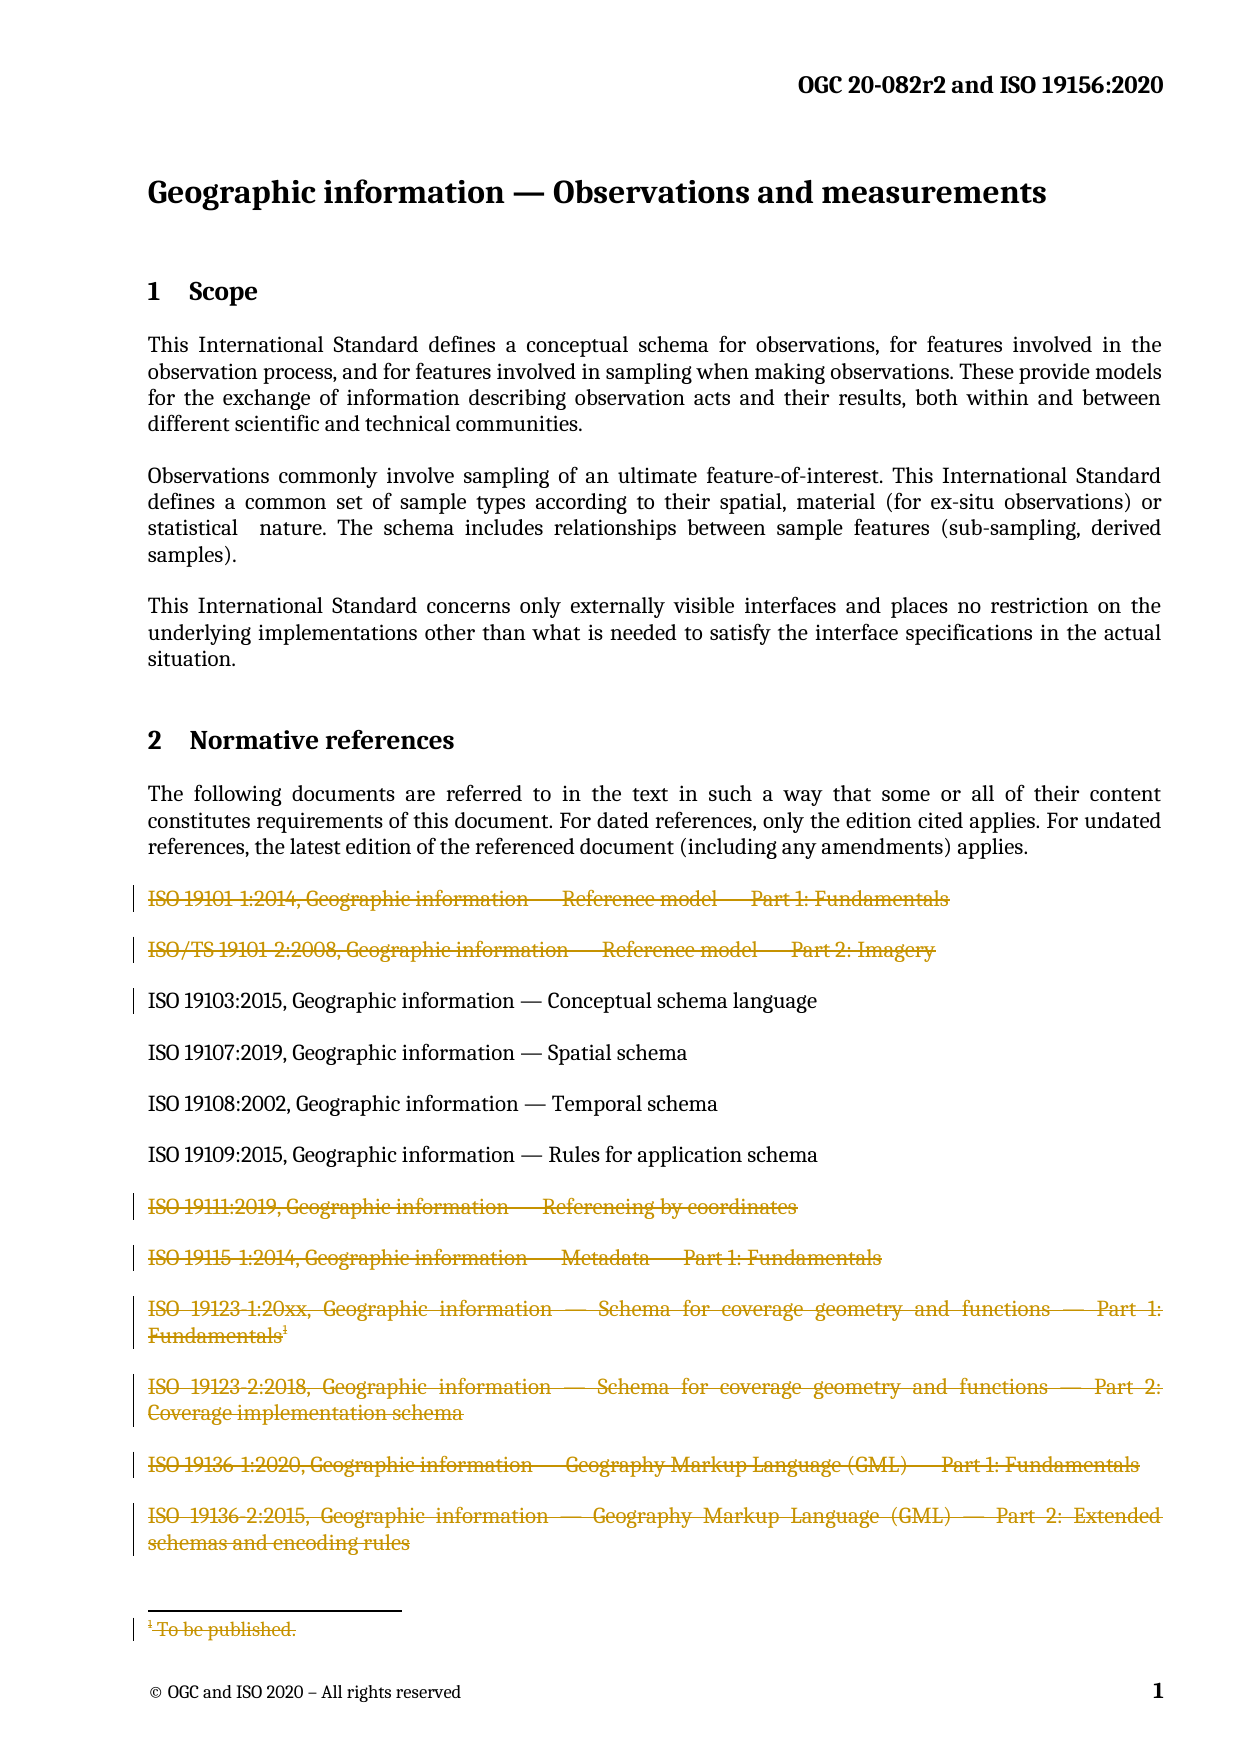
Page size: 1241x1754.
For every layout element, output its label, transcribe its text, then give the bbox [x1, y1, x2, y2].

title Geographic information — Observations and measurements [148, 174, 1163, 210]
text ISO 19103:2015, Geographic information — Conceptual schema language [148, 988, 1163, 1014]
text Observations commonly involve sampling of an ultimate feature-of-interest. This International Standard defines a common set of sample types according to their spatial, material (for ex-situ observations) or statistical nature. The schema includes relationships between sample features (sub-sampling, derived samples). [148, 462, 1163, 568]
text This International Standard defines a conceptual schema for observations, for features involved in the observation process, and for features involved in sampling when making observations. These provide models for the exchange of information describing observation acts and their results, both within and between different scientific and technical communities. [148, 332, 1163, 437]
subtitle Normative references [148, 725, 1163, 756]
subtitle Scope [148, 276, 1163, 307]
text The following documents are referred to in the text in such a way that some or all of their content constitutes requirements of this document. For dated references, only the edition cited applies. For undated references, the latest edition of the referenced document (including any amendments) applies. [148, 781, 1163, 860]
text This International Standard concerns only externally visible interfaces and places no restriction on the underlying implementations other than what is needed to satisfy the interface specifications in the actual situation. [148, 593, 1163, 672]
text ISO 19107:2019, Geographic information — Spatial schema [148, 1039, 1163, 1066]
text ISO 19109:2015, Geographic information — Rules for application schema [148, 1142, 1163, 1168]
text ISO 19108:2002, Geographic information — Temporal schema [148, 1091, 1163, 1117]
